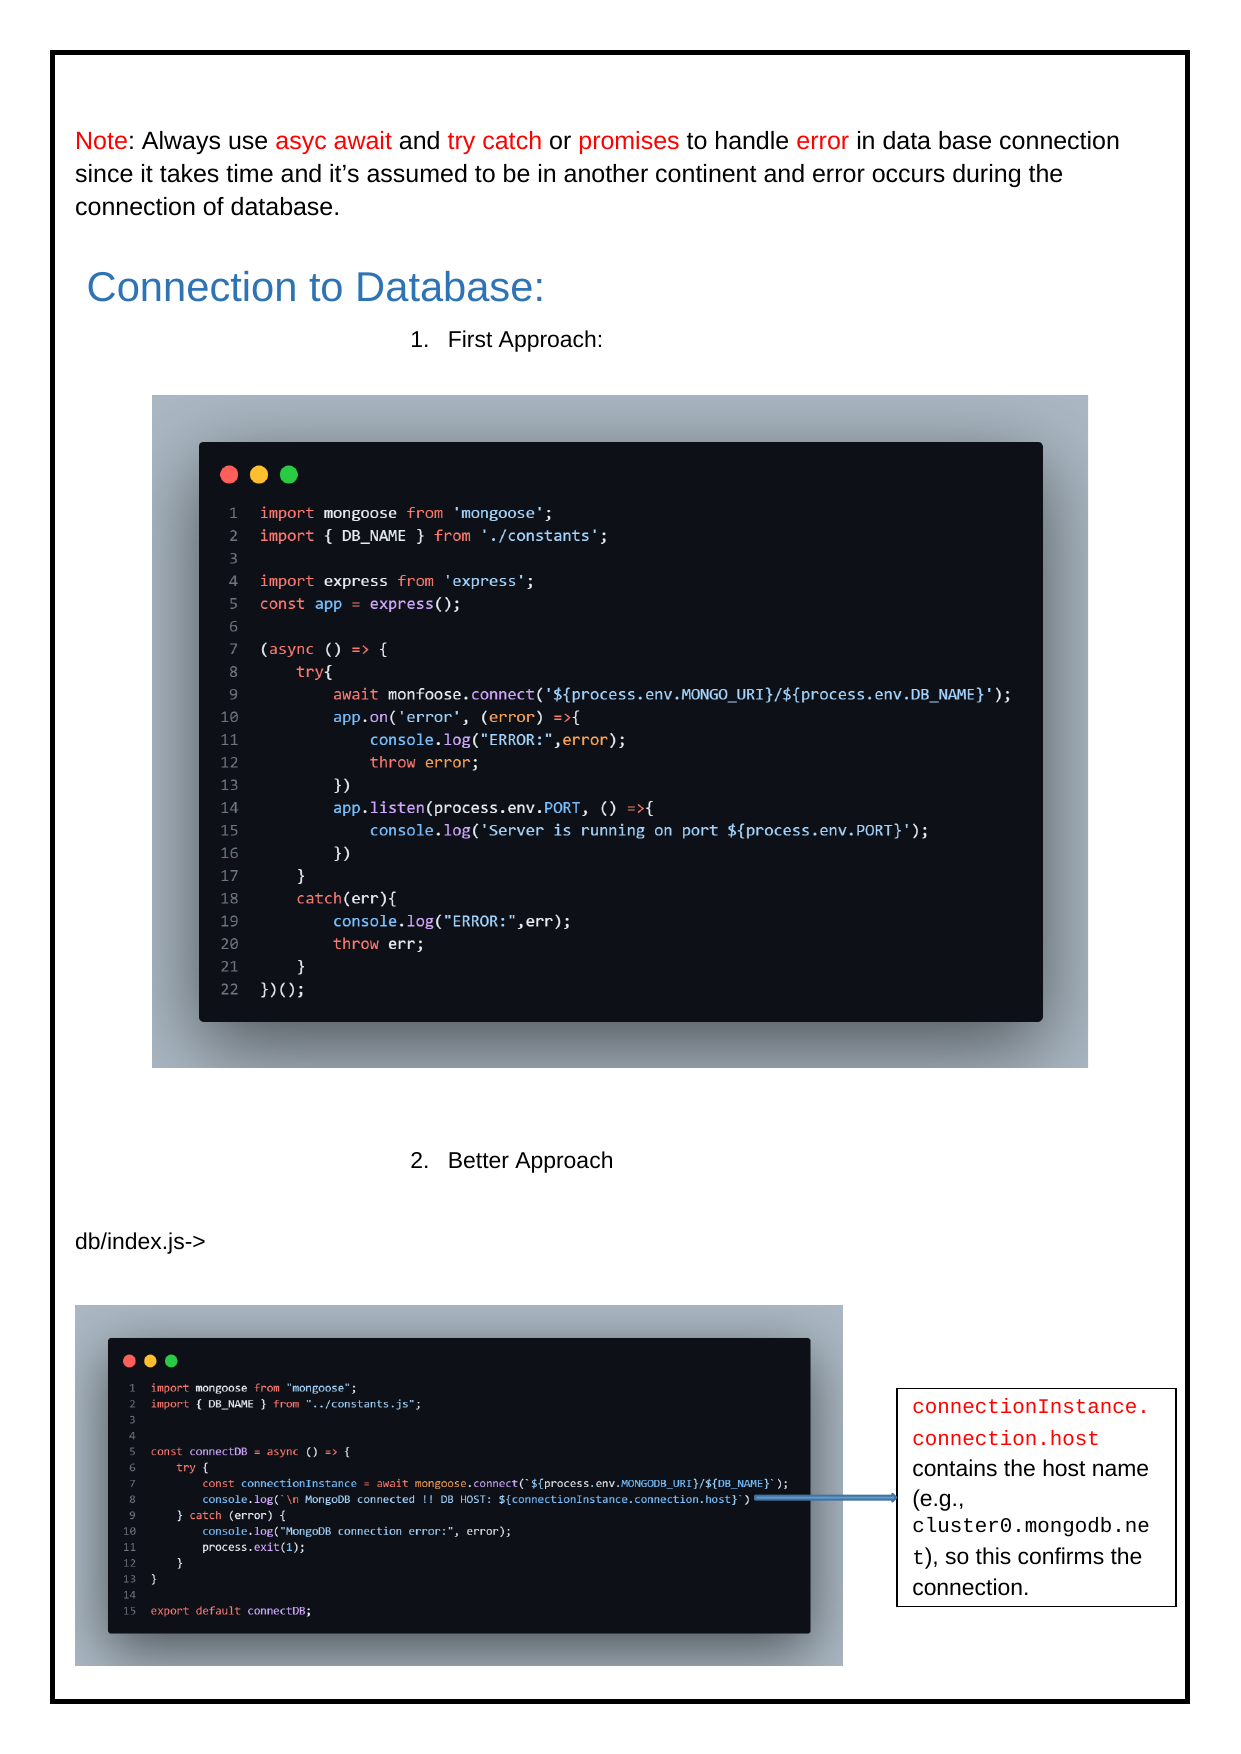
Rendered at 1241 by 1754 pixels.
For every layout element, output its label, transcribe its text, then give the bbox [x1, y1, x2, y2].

text Note: Always use asyc await and try catch or promises to handle error in data base connection since it takes time and it’s assumed to be in another continent and error occurs during the connection of database. [75, 126, 1165, 221]
text db/index.js-> [75, 1228, 1165, 1254]
picture [75, 1305, 843, 1666]
subtitle Connection to Database: [75, 263, 1165, 311]
list First Approach: [410, 326, 1165, 352]
picture [152, 395, 1089, 1068]
list Better Approach [410, 1147, 1165, 1173]
